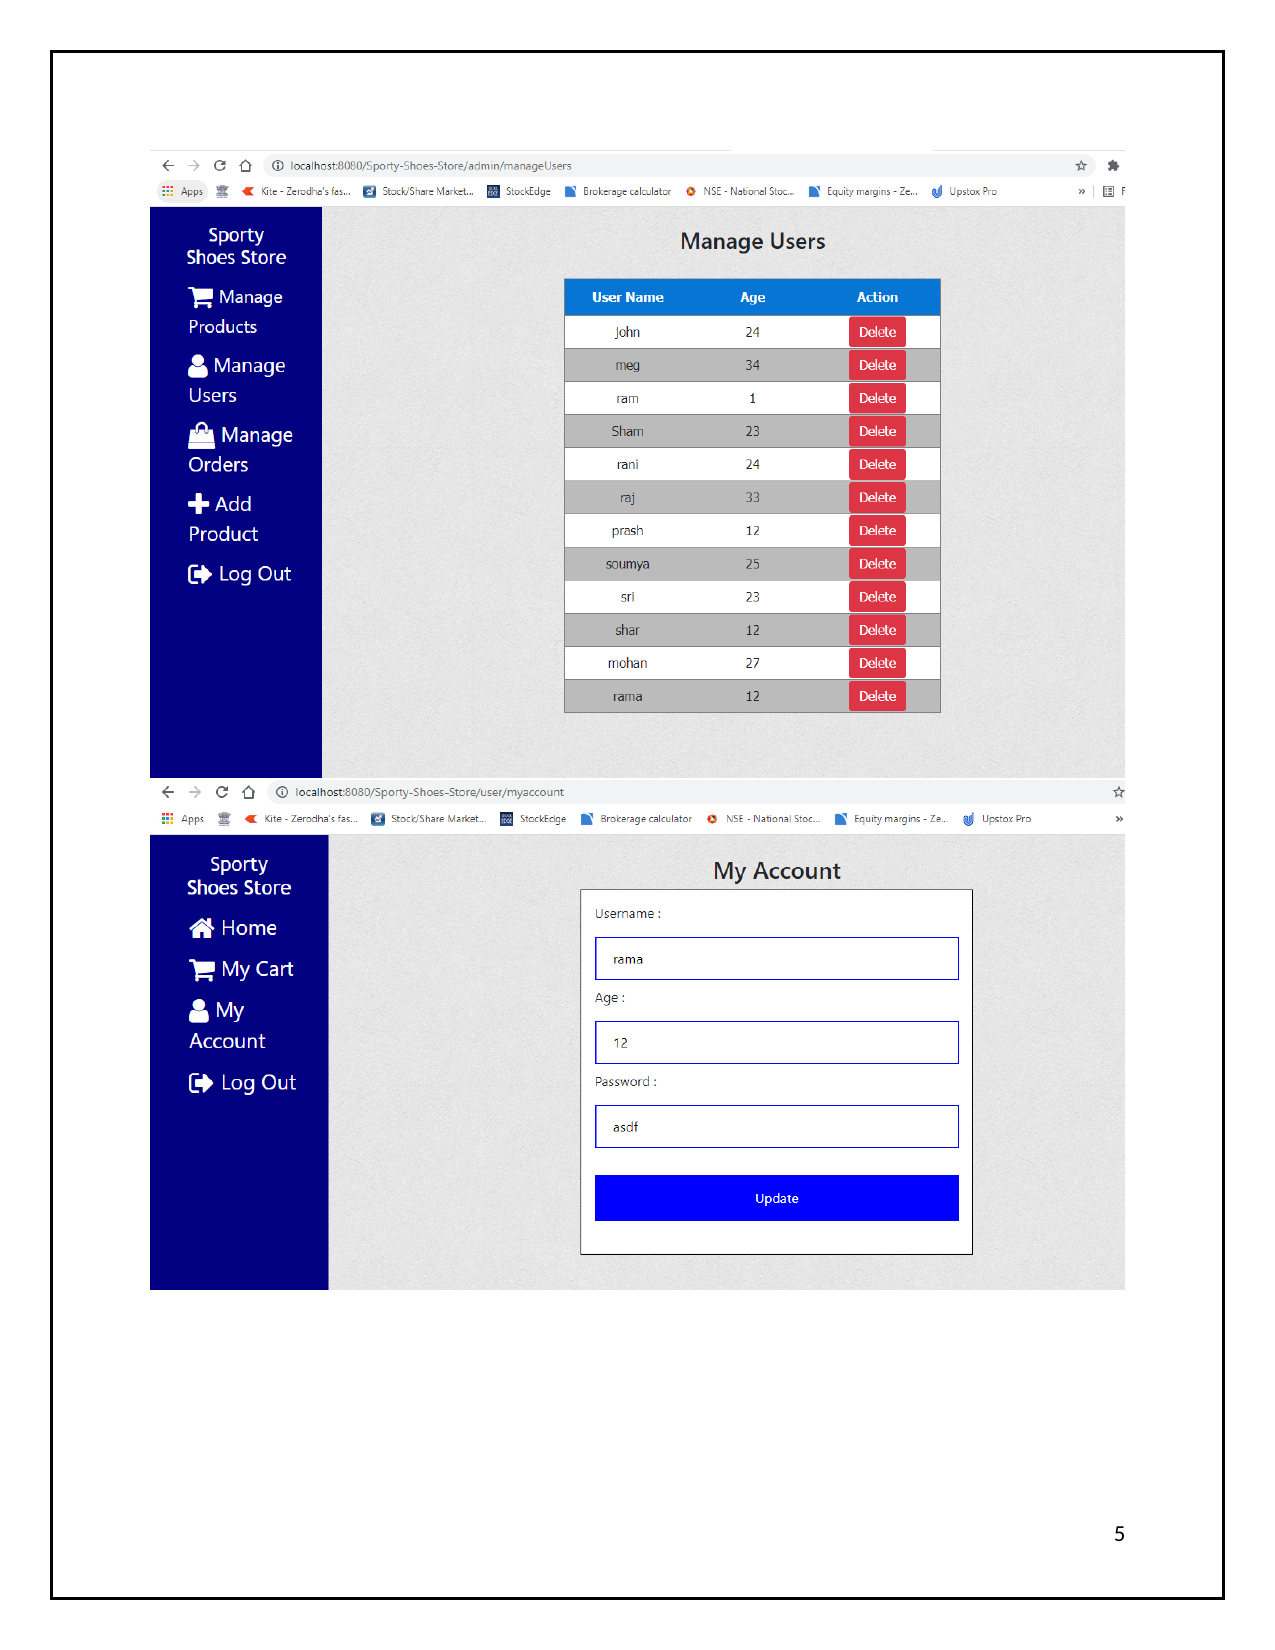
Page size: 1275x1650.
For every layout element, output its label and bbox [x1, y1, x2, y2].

picture [150, 150, 1125, 778]
picture [150, 780, 1125, 1290]
